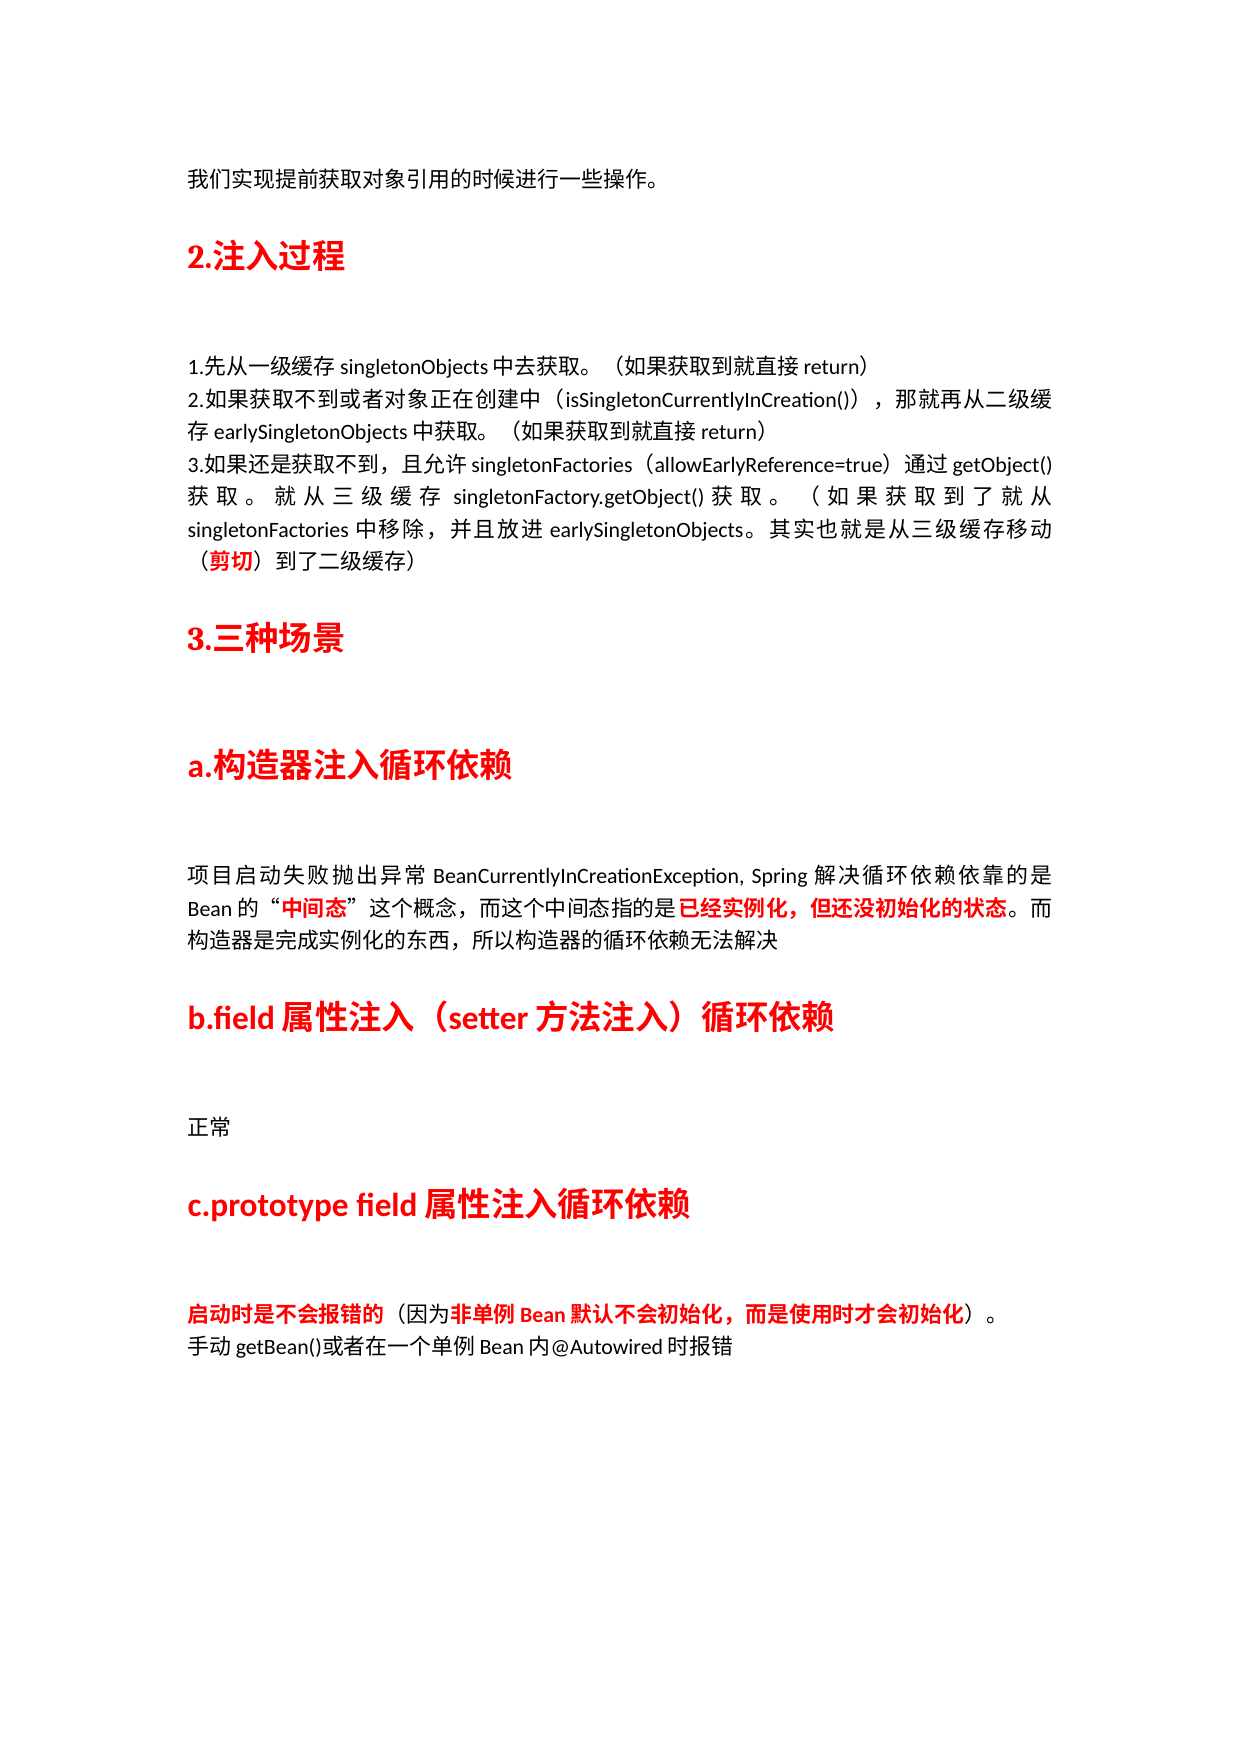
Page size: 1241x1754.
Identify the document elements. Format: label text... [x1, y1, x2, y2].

text 手动getBean()或者在一个单例Bean内@Autowired时报错 [187, 1329, 1053, 1361]
text 2.如果获取不到或者对象正在创建中（isSingletonCurrentlyInCreation()），那就再从二级缓存earlySingletonObjects中获取。（如果获取到就直接return） [187, 381, 1053, 446]
subtitle 3.三种场景 [187, 603, 1053, 668]
text 启动时是不会报错的（因为非单例Bean默认不会初始化，而是使用时才会初始化）。 [187, 1296, 1053, 1329]
text 1.先从一级缓存singletonObjects中去获取。（如果获取到就直接return） [187, 349, 1053, 381]
text 3.如果还是获取不到，且允许singletonFactories（allowEarlyReference=true）通过getObject()获取。就从三级缓存singletonFactory.getObject()获取。（如果获取到了就从singletonFactories中移除，并且放进earlySingletonObjects。其实也就是从三级缓存移动（剪切）到了二级缓存） [187, 446, 1053, 576]
subtitle c.prototype field属性注入循环依赖 [187, 1169, 1053, 1234]
text 项目启动失败抛出异常BeanCurrentlyInCreationException, Spring解决循环依赖依靠的是Bean的“中间态”这个概念，而这个中间态指的是已经实例化，但还没初始化的状态。而构造器是完成实例化的东西，所以构造器的循环依赖无法解决 [187, 858, 1053, 955]
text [187, 162, 1053, 194]
subtitle a.构造器注入循环依赖 [187, 731, 1053, 796]
text 正常 [187, 1109, 1053, 1142]
subtitle 2.注入过程 [187, 222, 1053, 287]
subtitle b.field属性注入（setter方法注入）循环依赖 [187, 982, 1053, 1047]
